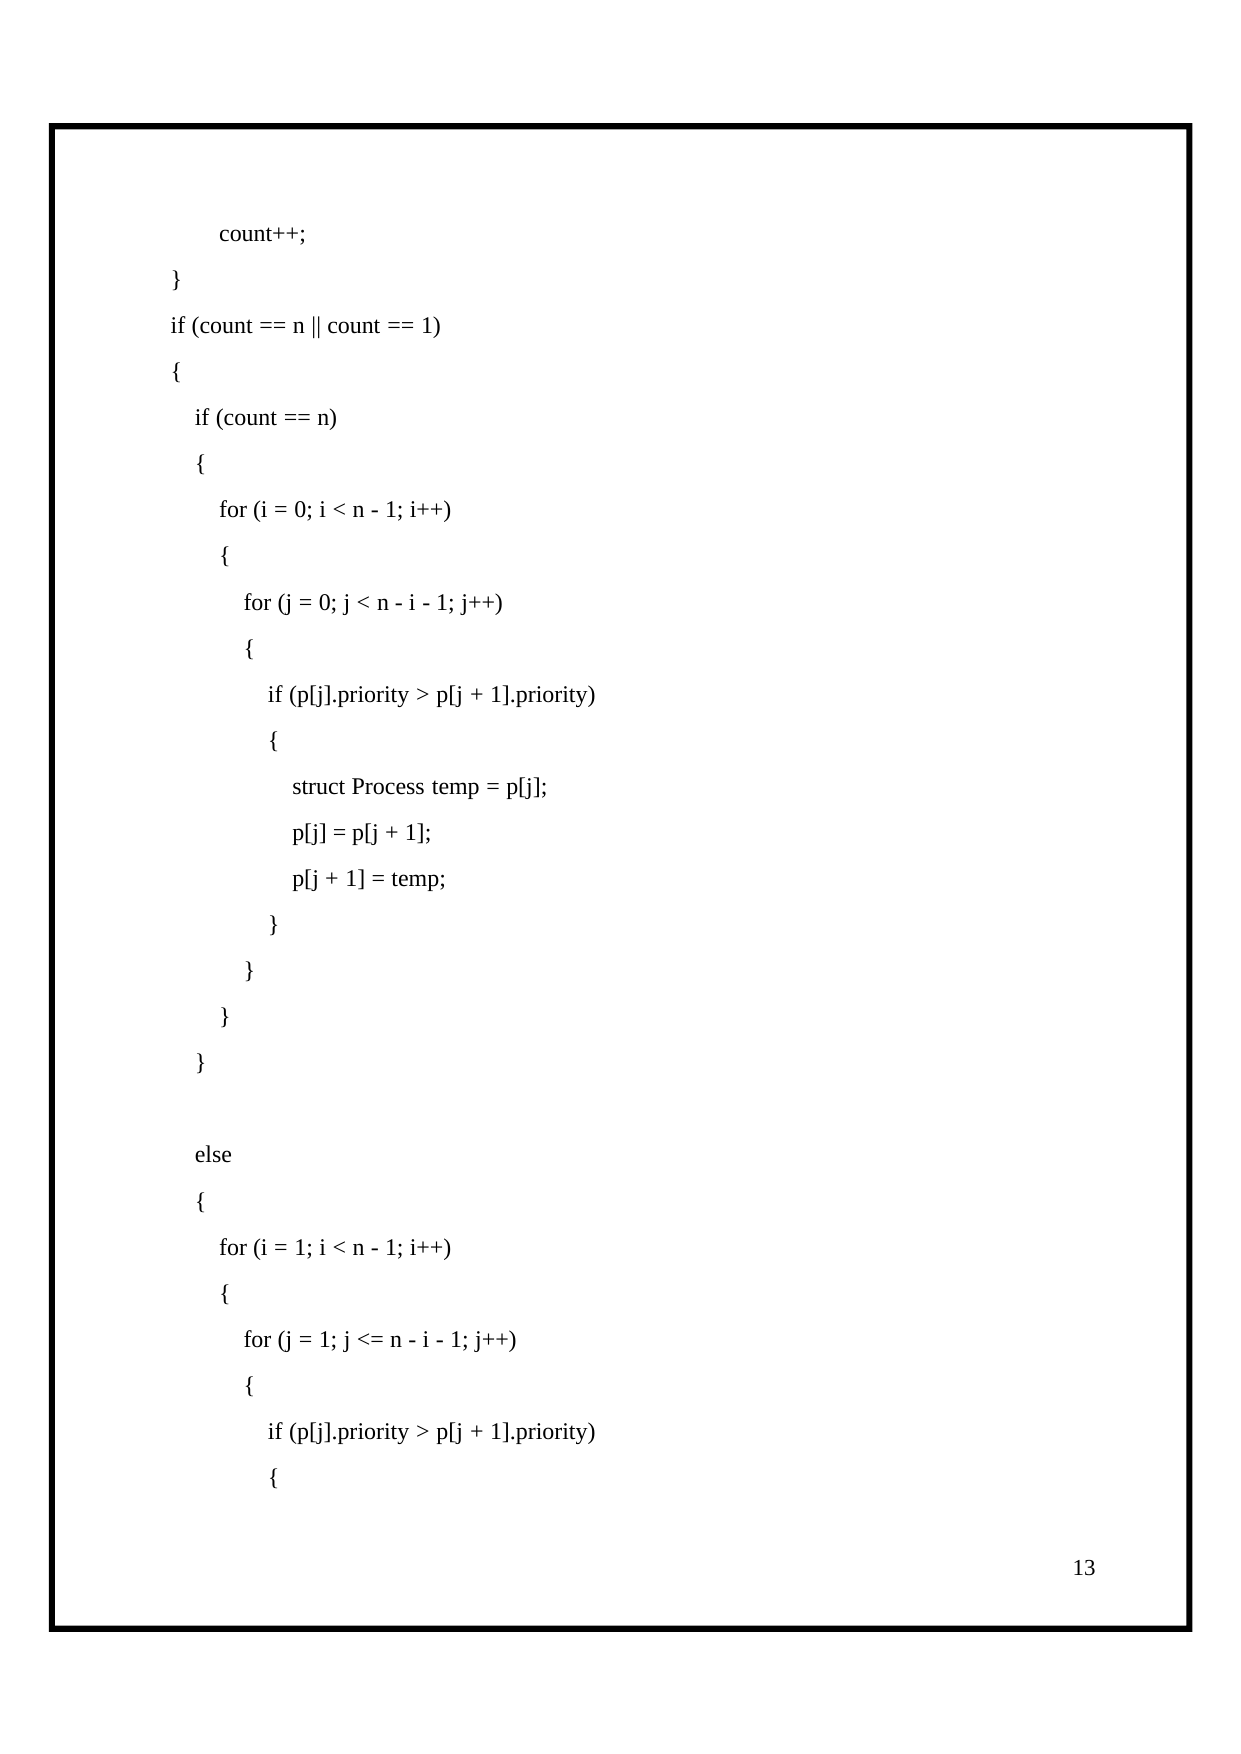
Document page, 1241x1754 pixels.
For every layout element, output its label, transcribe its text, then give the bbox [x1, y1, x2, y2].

text { [243, 633, 1144, 661]
text for (j = 1; j <= n - i - 1; j++) [243, 1325, 1144, 1352]
text } [268, 910, 1144, 937]
text { [219, 1279, 1144, 1306]
text } [194, 1048, 1144, 1076]
text { [194, 1187, 1144, 1214]
text { [268, 726, 1144, 753]
text } [219, 1002, 1144, 1029]
text for (j = 0; j < n - i - 1; j++) [243, 587, 1144, 615]
text { [170, 357, 1144, 384]
text { [194, 449, 1144, 477]
text if (count == n || count == 1) [170, 311, 1144, 338]
text { [219, 541, 1144, 569]
text { [243, 1371, 1144, 1398]
text struct Process temp = p[j]; p[j] = p[j + 1]; [292, 772, 577, 845]
text } [170, 264, 1144, 292]
text for (i = 1; i < n - 1; i++) [219, 1233, 1144, 1260]
text if (p[j].priority > p[j + 1].priority) [268, 679, 1144, 707]
text count++; [219, 218, 1144, 246]
text for (i = 0; i < n - 1; i++) [219, 495, 1144, 523]
text p[j + 1] = temp; [292, 864, 1144, 891]
text if (p[j].priority > p[j + 1].priority) [268, 1417, 1144, 1444]
text { [268, 1463, 1144, 1491]
text else [194, 1140, 1144, 1168]
text if (count == n) [194, 403, 1144, 430]
text } [243, 956, 1144, 983]
